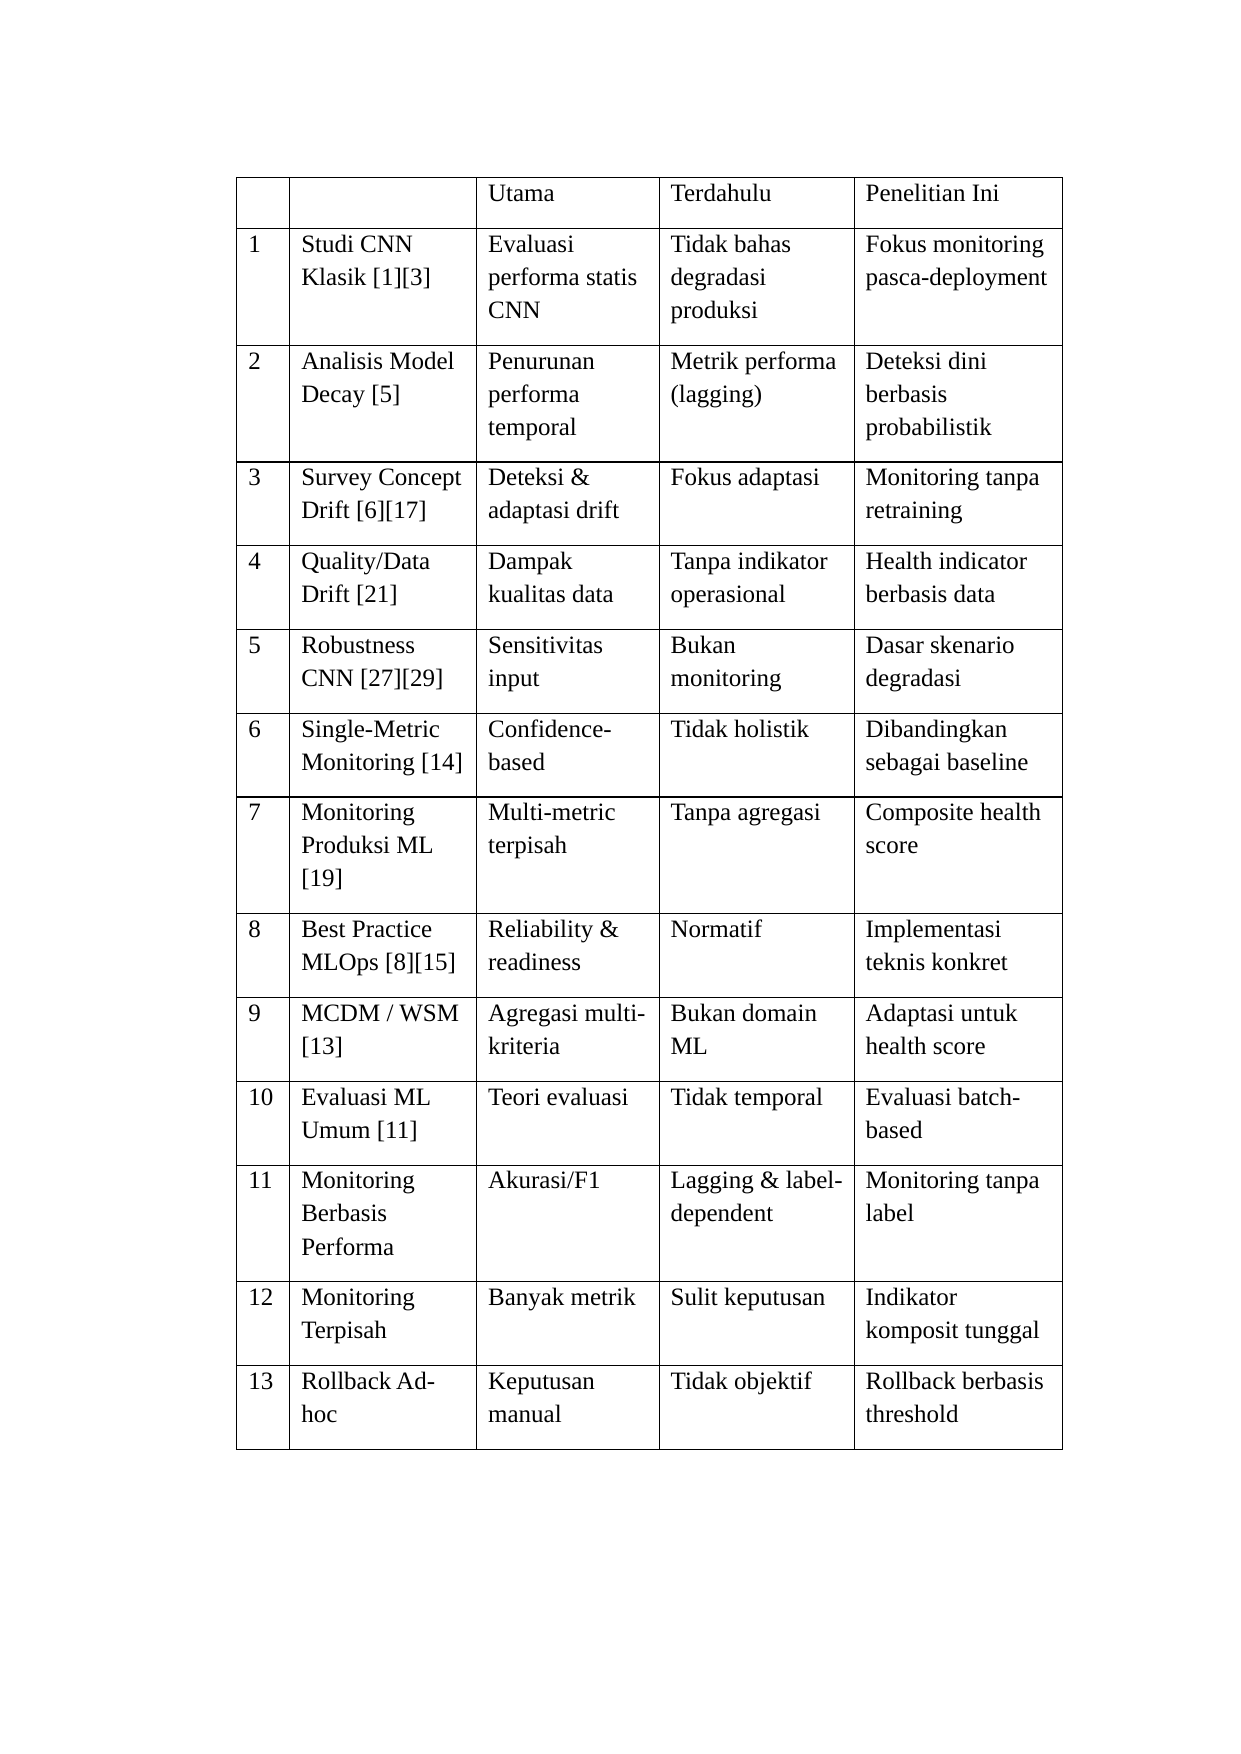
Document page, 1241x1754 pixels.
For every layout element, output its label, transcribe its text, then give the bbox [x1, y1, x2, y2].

table_cell Rollback Ad-hoc [290, 1366, 476, 1449]
table_cell Indikator komposit tunggal [855, 1282, 1062, 1365]
table_cell 11 [237, 1166, 289, 1281]
table_cell 12 [237, 1282, 289, 1365]
table_cell 7 [237, 798, 289, 913]
table_cell 8 [237, 914, 289, 997]
table_cell Fokus monitoring pasca-deployment [855, 229, 1062, 345]
table_cell 4 [237, 546, 289, 629]
table_cell Teori evaluasi [477, 1082, 659, 1164]
table_cell Deteksi & adaptasi drift [477, 463, 659, 545]
table_cell Survey Concept Drift [6][17] [290, 463, 476, 545]
table_cell 6 [237, 714, 289, 796]
table_cell Reliability & readiness [477, 914, 659, 997]
table_cell Monitoring tanpa label [855, 1166, 1062, 1281]
table_cell Adaptasi untuk health score [855, 998, 1062, 1081]
table_header No [237, 178, 289, 228]
table_cell Health indicator berbasis data [855, 546, 1062, 629]
table_cell Robustness CNN [27][29] [290, 630, 476, 713]
table_cell Evaluasi ML Umum [11] [290, 1082, 476, 1164]
table_cell Keputusan manual [477, 1366, 659, 1449]
table_cell Tidak temporal [660, 1082, 854, 1164]
table_cell Tidak holistik [660, 714, 854, 796]
table_cell Dampak kualitas data [477, 546, 659, 629]
table_cell Single-Metric Monitoring [14] [290, 714, 476, 796]
table_cell MCDM / WSM [13] [290, 998, 476, 1081]
table_cell Evaluasi performa statis CNN [477, 229, 659, 345]
table_cell Dibandingkan sebagai baseline [855, 714, 1062, 796]
table_cell Quality/Data Drift [21] [290, 546, 476, 629]
table_cell Penurunan performa temporal [477, 346, 659, 461]
table_cell Bukan domain ML [660, 998, 854, 1081]
table_cell Implementasi teknis konkret [855, 914, 1062, 997]
table_cell 5 [237, 630, 289, 713]
table_cell Monitoring Berbasis Performa [290, 1166, 476, 1281]
table_cell Fokus adaptasi [660, 463, 854, 545]
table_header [290, 178, 476, 228]
table_cell Tanpa indikator operasional [660, 546, 854, 629]
table_cell Sensitivitas input [477, 630, 659, 713]
table_cell Monitoring tanpa retraining [855, 463, 1062, 545]
table_cell Lagging & label-dependent [660, 1166, 854, 1281]
table_cell Bukan monitoring [660, 630, 854, 713]
table_cell Studi CNN Klasik [1][3] [290, 229, 476, 345]
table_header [855, 178, 1062, 228]
table_cell 9 [237, 998, 289, 1081]
table_cell Monitoring Terpisah [290, 1282, 476, 1365]
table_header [660, 178, 854, 228]
table_cell Normatif [660, 914, 854, 997]
table_cell Rollback berbasis threshold [855, 1366, 1062, 1449]
table_cell 13 [237, 1366, 289, 1449]
table_cell 3 [237, 463, 289, 545]
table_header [477, 178, 659, 228]
table_cell 10 [237, 1082, 289, 1164]
table_cell Deteksi dini berbasis probabilistik [855, 346, 1062, 461]
table_cell Best Practice MLOps [8][15] [290, 914, 476, 997]
table_cell Tanpa agregasi [660, 798, 854, 913]
table_cell Akurasi/F1 [477, 1166, 659, 1281]
table_cell 1 [237, 229, 289, 345]
table_cell 2 [237, 346, 289, 461]
table_cell Evaluasi batch-based [855, 1082, 1062, 1164]
table_cell Banyak metrik [477, 1282, 659, 1365]
table_cell Dasar skenario degradasi [855, 630, 1062, 713]
table_cell Agregasi multi-kriteria [477, 998, 659, 1081]
table_cell Tidak bahas degradasi produksi [660, 229, 854, 345]
table_cell Monitoring Produksi ML [19] [290, 798, 476, 913]
table_cell Multi-metric terpisah [477, 798, 659, 913]
table_cell Tidak objektif [660, 1366, 854, 1449]
table_cell Confidence-based [477, 714, 659, 796]
table_cell Composite health score [855, 798, 1062, 913]
table_cell Analisis Model Decay [5] [290, 346, 476, 461]
table_cell Sulit keputusan [660, 1282, 854, 1365]
table_cell Metrik performa (lagging) [660, 346, 854, 461]
